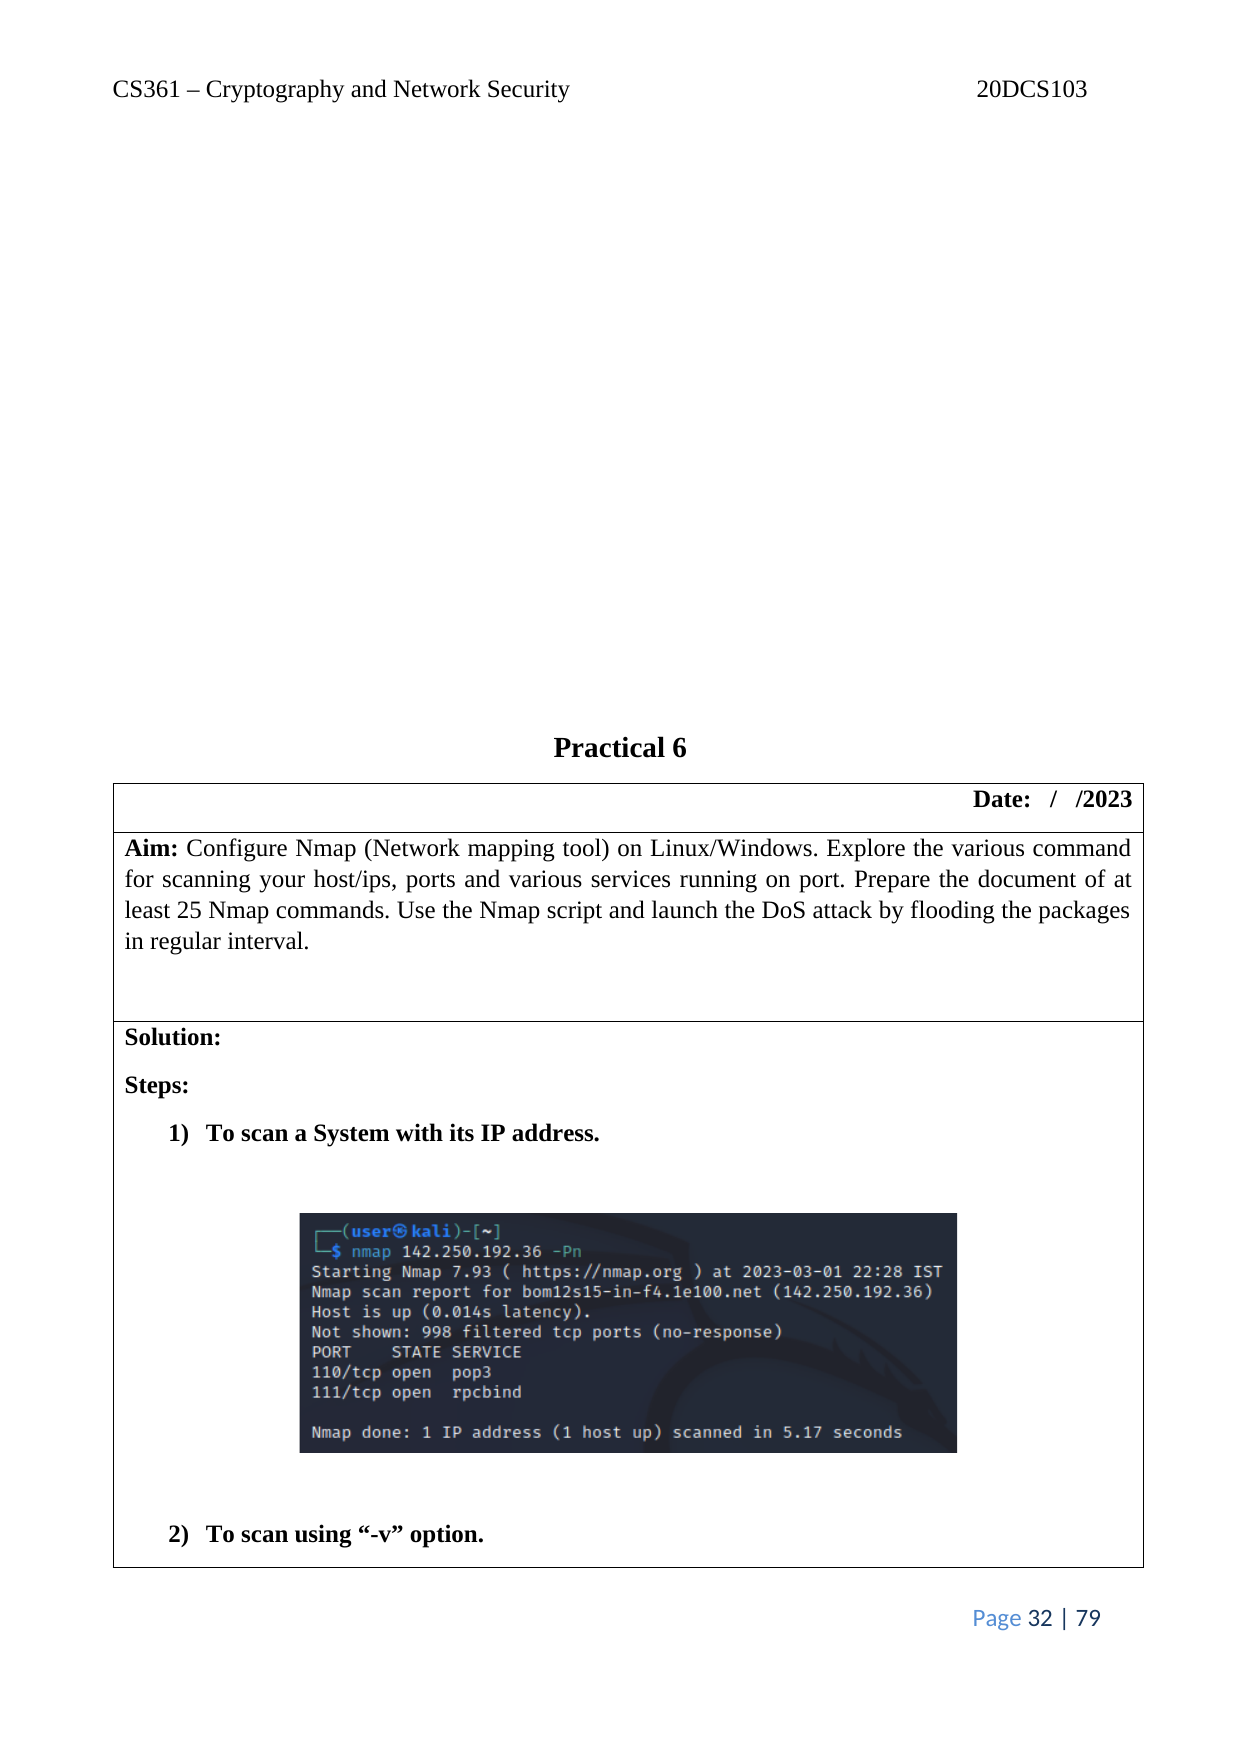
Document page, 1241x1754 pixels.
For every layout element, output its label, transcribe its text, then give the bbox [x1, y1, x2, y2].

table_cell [114, 1022, 1143, 1567]
table_cell Aim: Configure Nmap (Network mapping tool) on Linux/Windows. Explore the various command for scanning your host/ips, ports and various services running on port. Prepare the document of at least 25 Nmap commands. Use the Nmap script and launch the DoS attack by flooding the packages in regular interval. [114, 833, 1143, 1021]
table_header Date: / /2023 [114, 784, 1143, 832]
text Practical 6 [112, 730, 1128, 764]
picture [299, 1213, 958, 1453]
